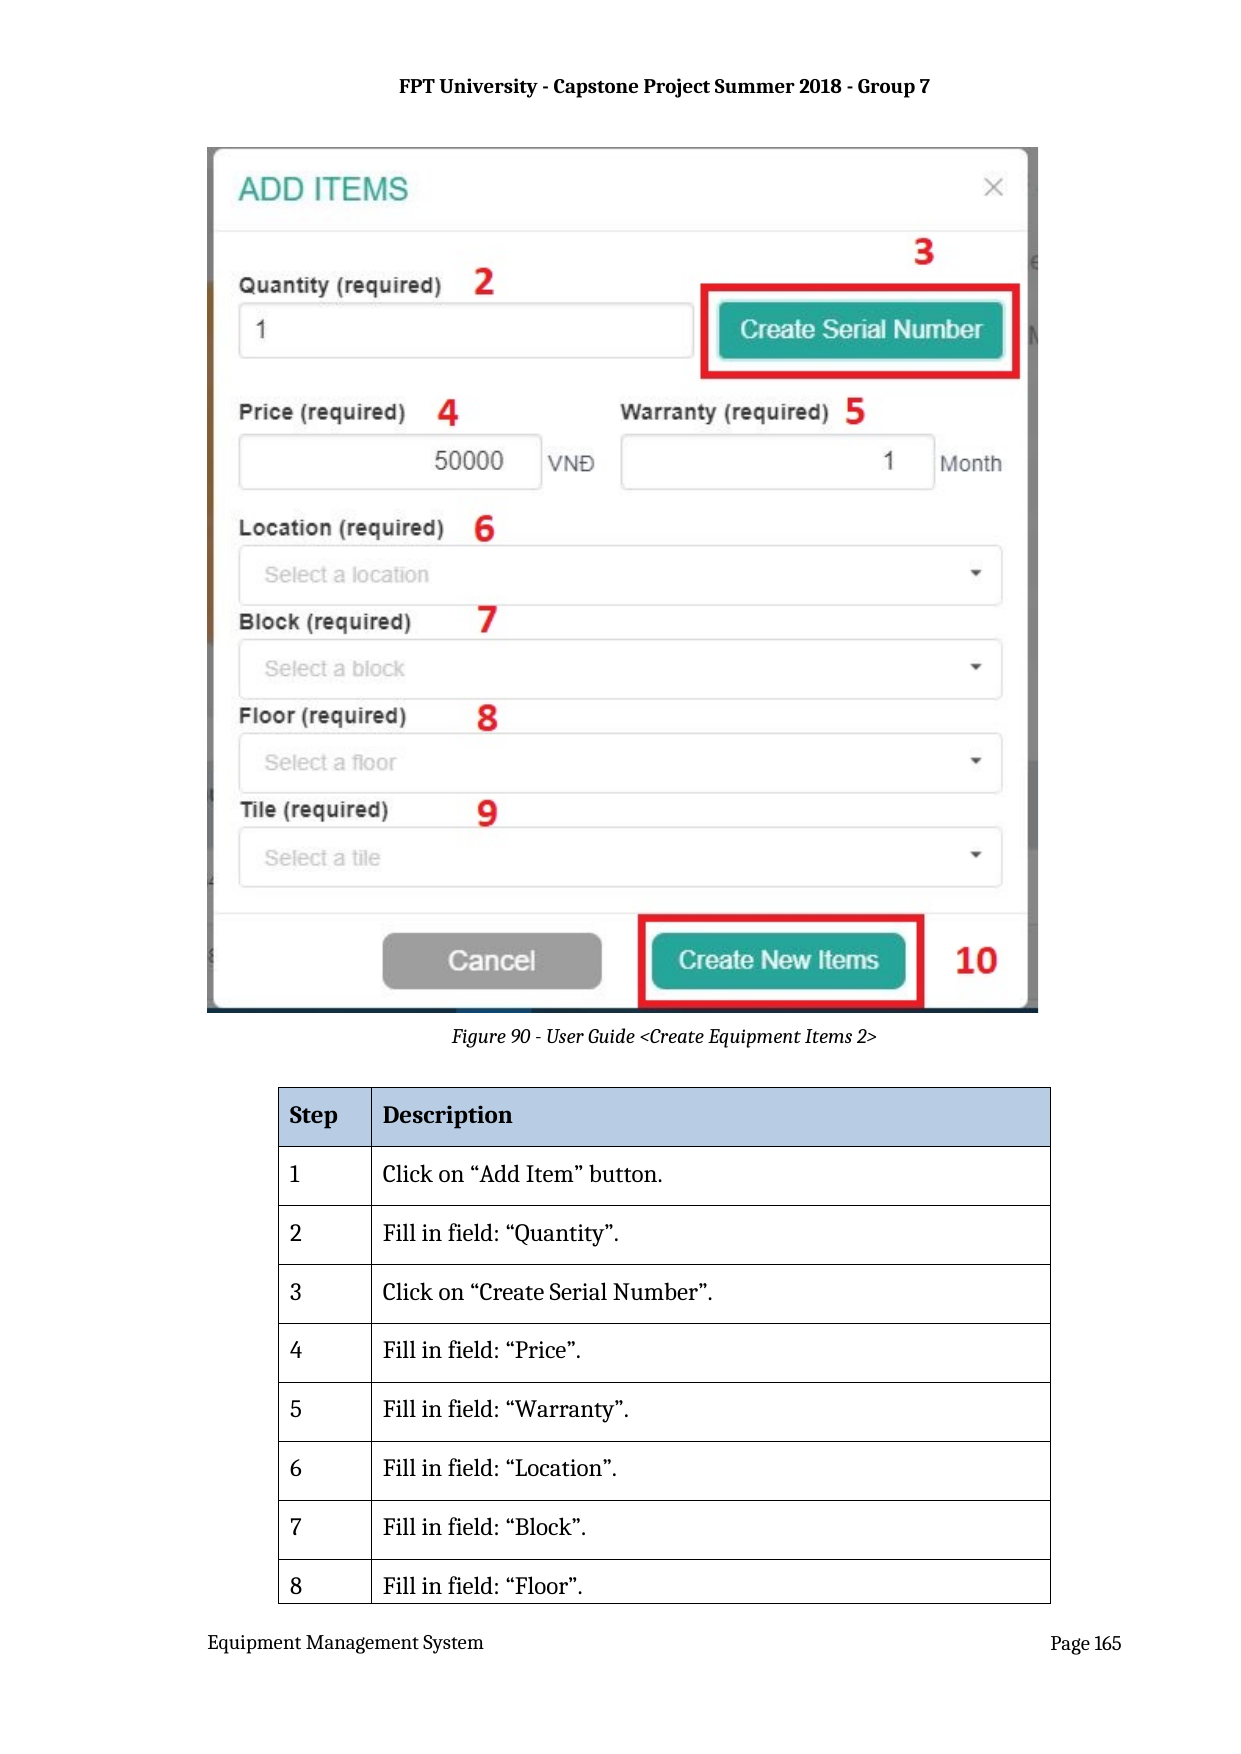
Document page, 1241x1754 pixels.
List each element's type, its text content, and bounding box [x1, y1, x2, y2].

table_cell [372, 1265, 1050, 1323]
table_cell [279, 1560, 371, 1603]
text Figure 90 - User Guide <Create Equipment Items 2> [207, 1025, 1122, 1049]
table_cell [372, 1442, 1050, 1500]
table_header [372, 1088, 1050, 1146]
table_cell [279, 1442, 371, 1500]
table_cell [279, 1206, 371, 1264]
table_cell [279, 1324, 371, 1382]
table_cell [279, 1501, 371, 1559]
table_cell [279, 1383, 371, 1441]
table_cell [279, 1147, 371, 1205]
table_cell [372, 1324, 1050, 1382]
picture [207, 147, 1039, 1013]
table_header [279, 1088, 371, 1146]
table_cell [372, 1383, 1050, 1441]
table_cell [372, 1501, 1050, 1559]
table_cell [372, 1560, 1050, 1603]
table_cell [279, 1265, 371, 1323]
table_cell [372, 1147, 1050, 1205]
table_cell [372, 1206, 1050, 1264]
